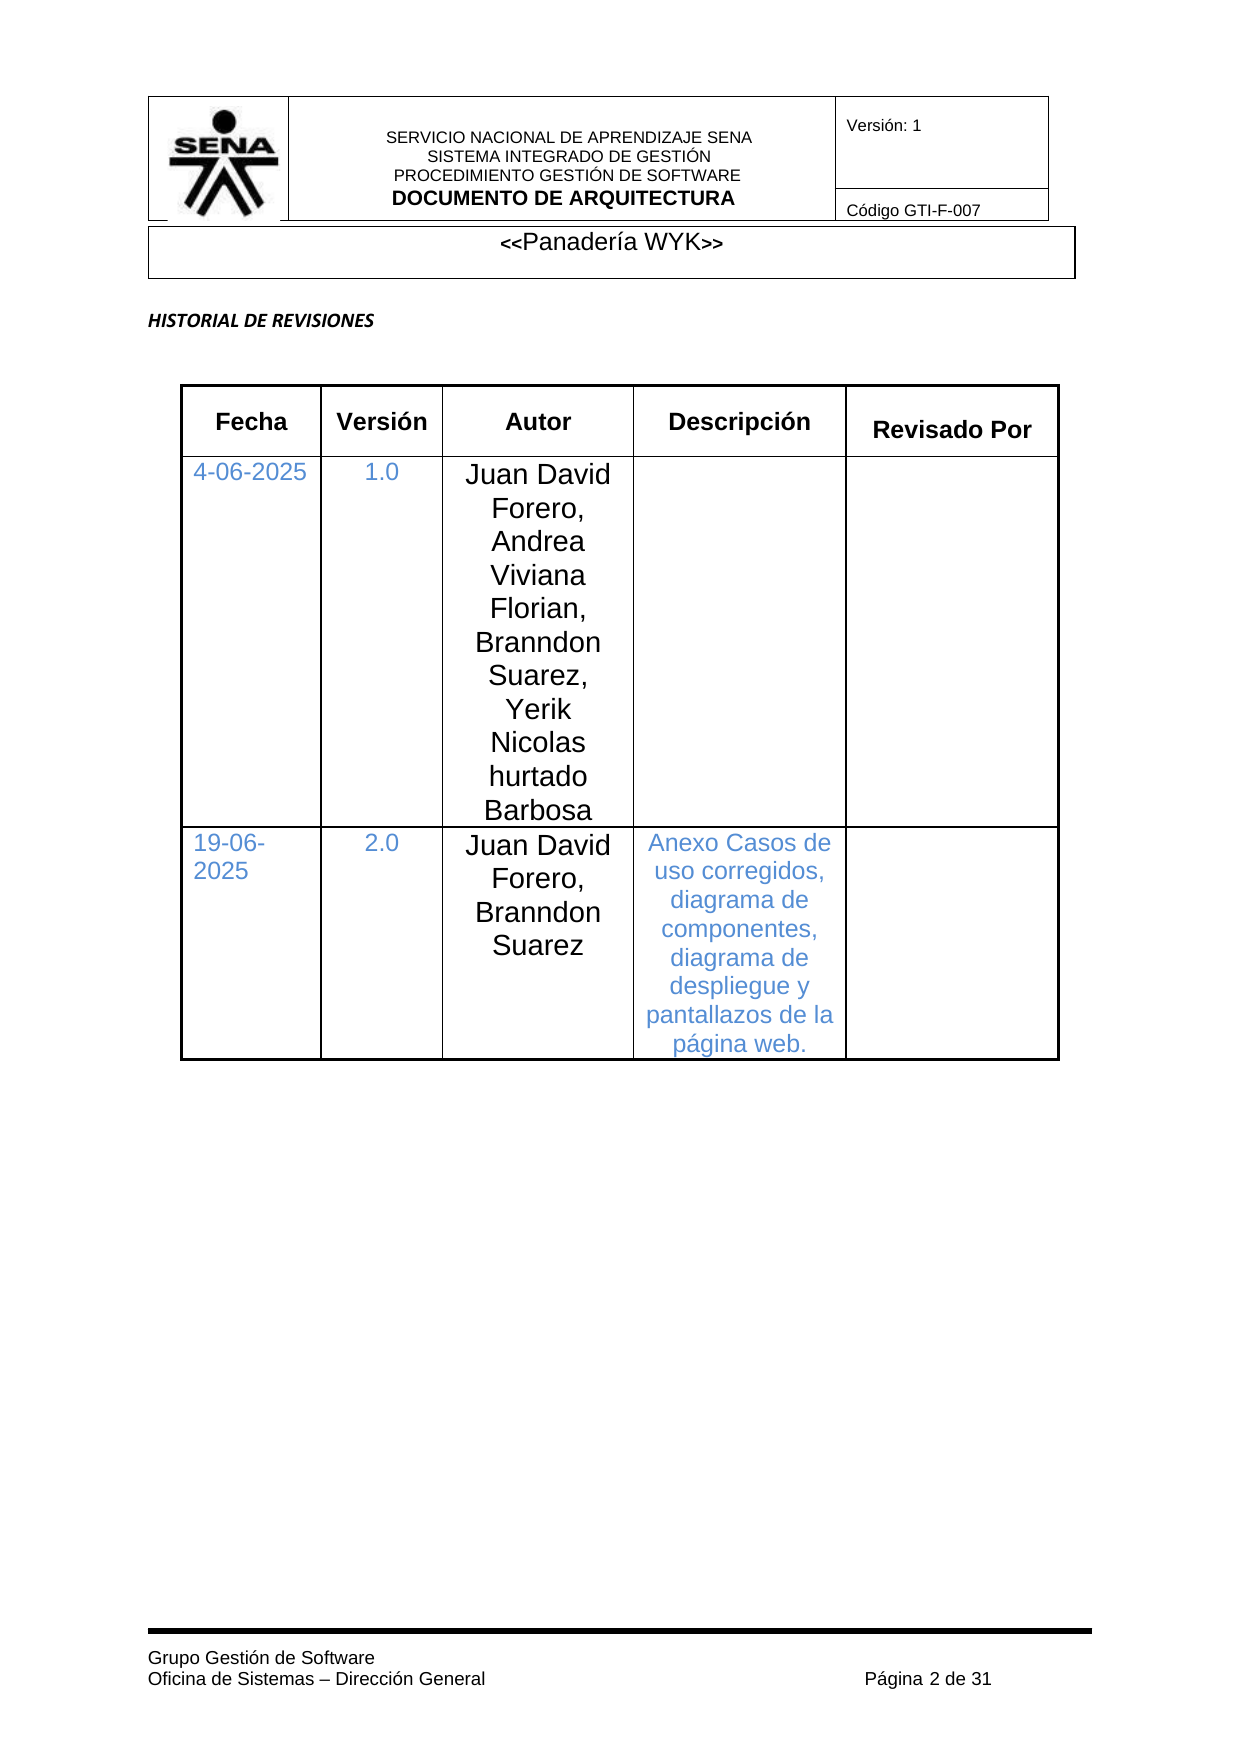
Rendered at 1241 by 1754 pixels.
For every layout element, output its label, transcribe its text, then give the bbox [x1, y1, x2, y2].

table_cell [847, 828, 1057, 1058]
picture [167, 106, 281, 221]
text HISTORIAL DE REVISIONES [148, 307, 1092, 333]
table_cell Juan David Forero, Andrea Viviana Florian, Branndon Suarez, Yerik Nicolas hurtado Barbosa [443, 457, 633, 826]
table_header Revisado Por [847, 387, 1057, 456]
table_header Descripción [634, 387, 845, 456]
table_header Versión [322, 387, 442, 456]
table_cell 19-06-2025 [183, 828, 320, 1058]
table_cell [847, 457, 1057, 826]
table_cell Anexo Casos de uso corregidos, diagrama de componentes, diagrama de despliegue y pantallazos de la página web. [634, 828, 845, 1058]
table_cell 2.0 [322, 828, 442, 1058]
table_header Autor [443, 387, 633, 456]
table_cell 1.0 [322, 457, 442, 826]
table_header Fecha [183, 387, 320, 456]
table_cell Juan David Forero, Branndon Suarez [443, 828, 633, 1058]
table_cell 4-06-2025 [183, 457, 320, 826]
table_cell [634, 457, 845, 826]
